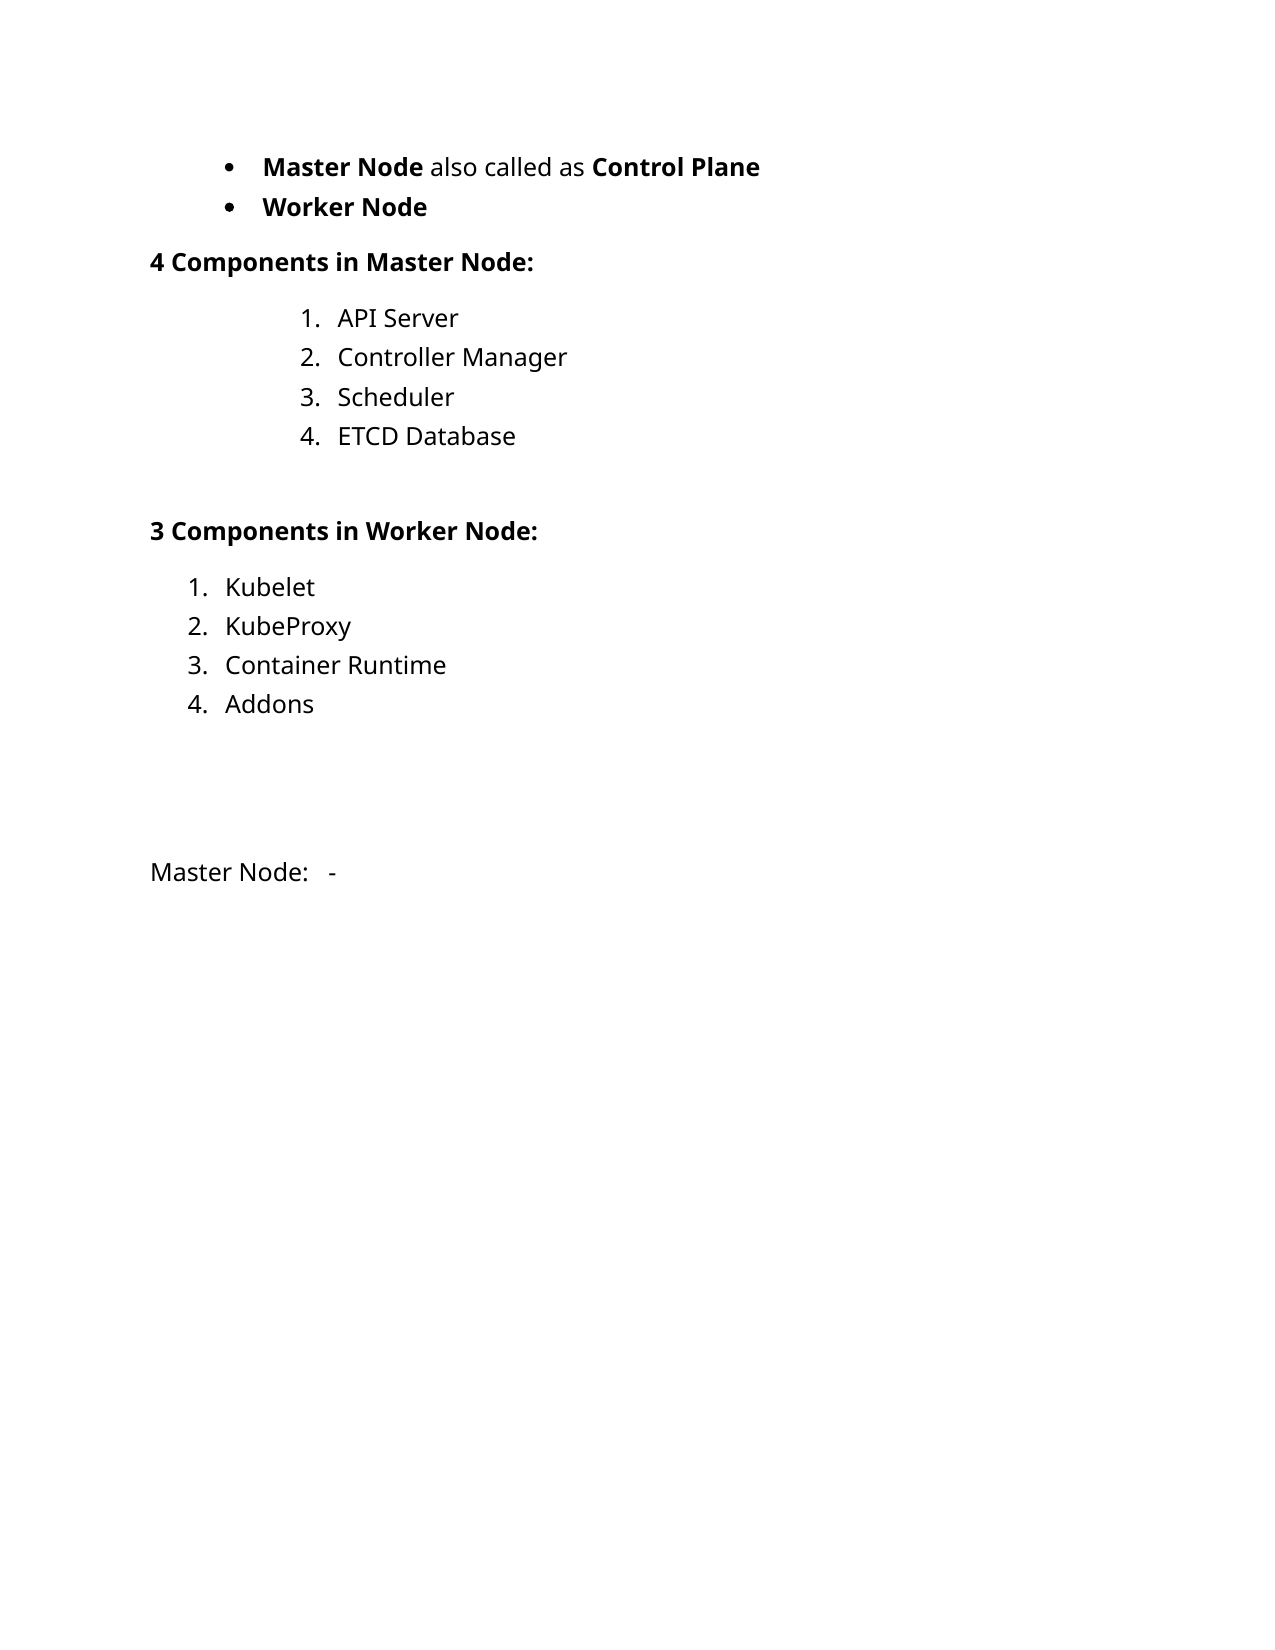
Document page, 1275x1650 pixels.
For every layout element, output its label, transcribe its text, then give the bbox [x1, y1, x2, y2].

list Worker Node [225, 189, 1125, 223]
list Container Runtime [187, 647, 1125, 682]
list API Server [300, 301, 1125, 335]
list Master Node also called as Control Plane [225, 150, 1125, 184]
text 4 Components in Master Node: [150, 245, 1125, 279]
list ETCD Database [300, 418, 1125, 452]
list Kubelet [187, 569, 1125, 603]
list KubeProxy [187, 608, 1125, 642]
text Master Node: - [150, 854, 1125, 888]
text 3 Components in Worker Node: [150, 513, 1125, 547]
list Controller Manager [300, 340, 1125, 374]
list Scheduler [300, 379, 1125, 413]
list Addons [187, 687, 1125, 721]
